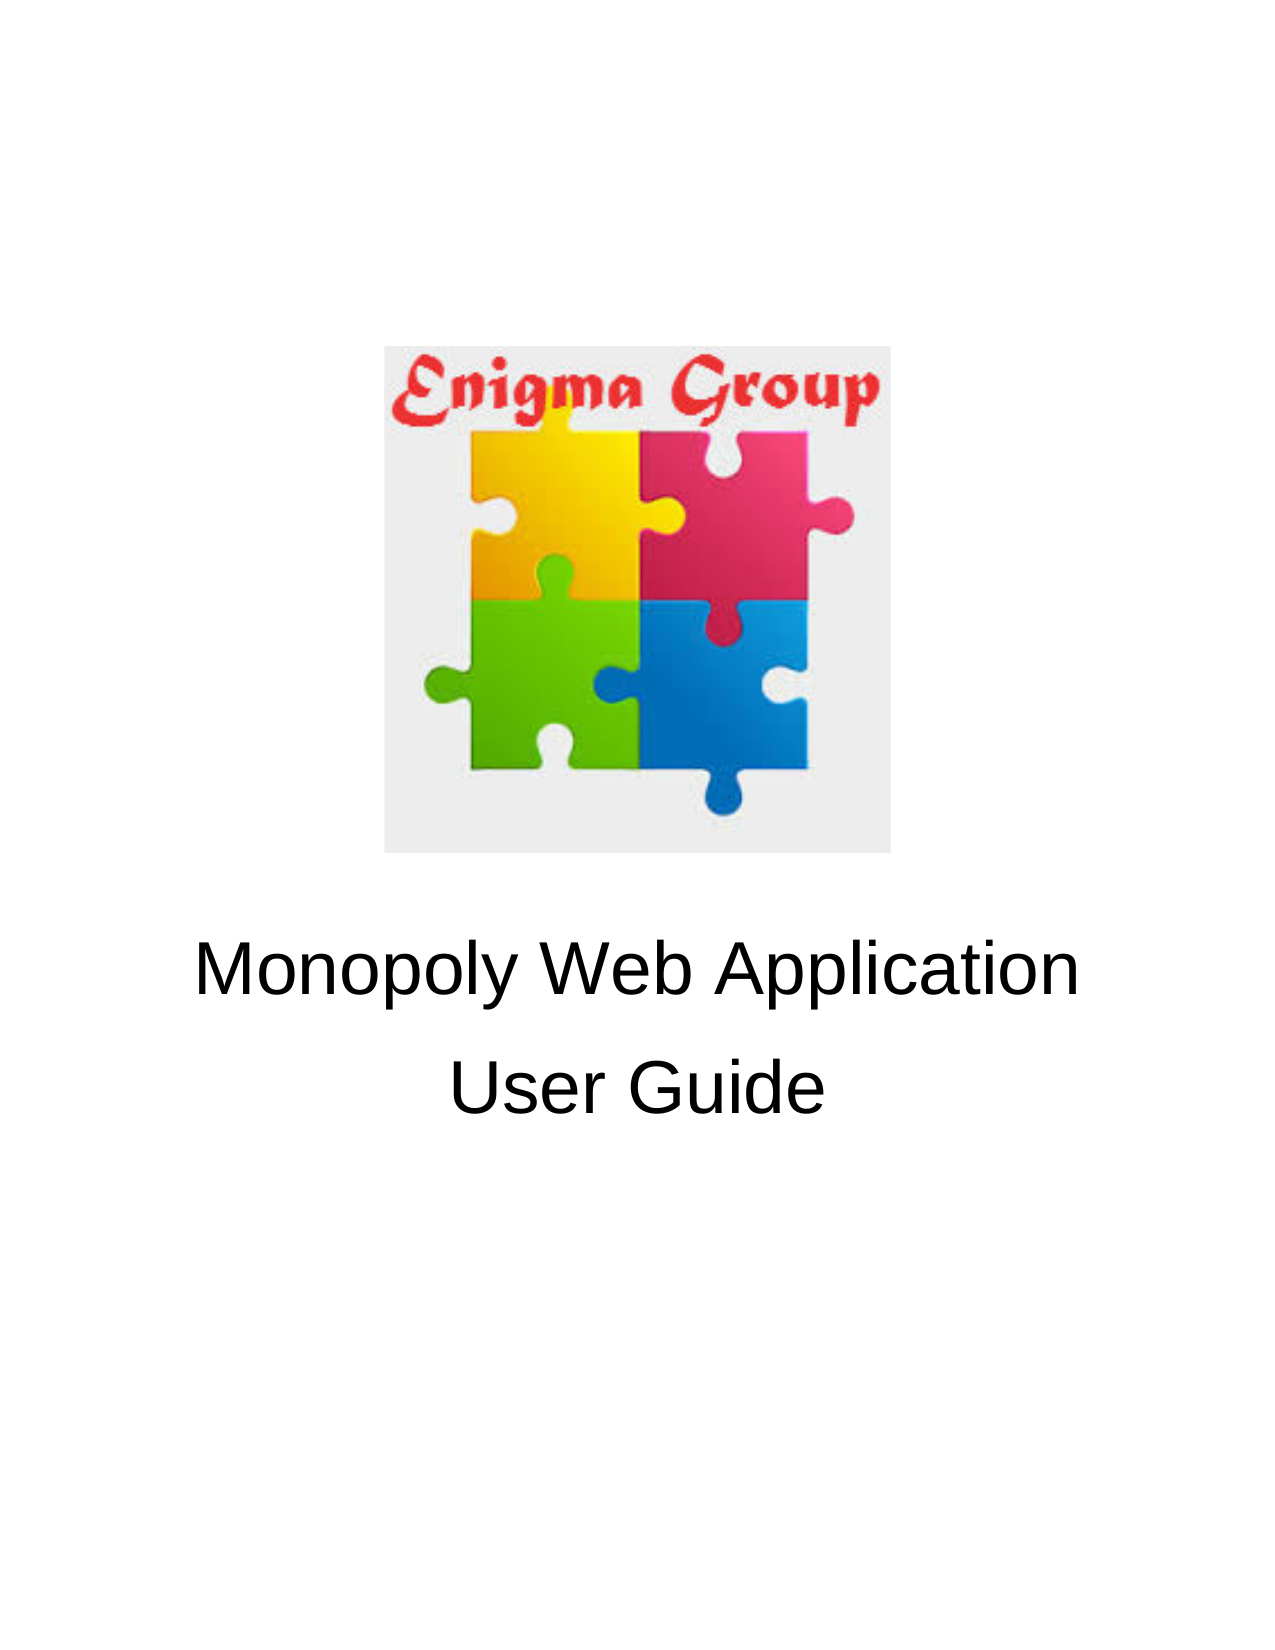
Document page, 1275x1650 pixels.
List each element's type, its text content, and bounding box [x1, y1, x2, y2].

text Monopoly Web Application User Guide [150, 924, 1125, 1129]
picture [384, 346, 891, 853]
